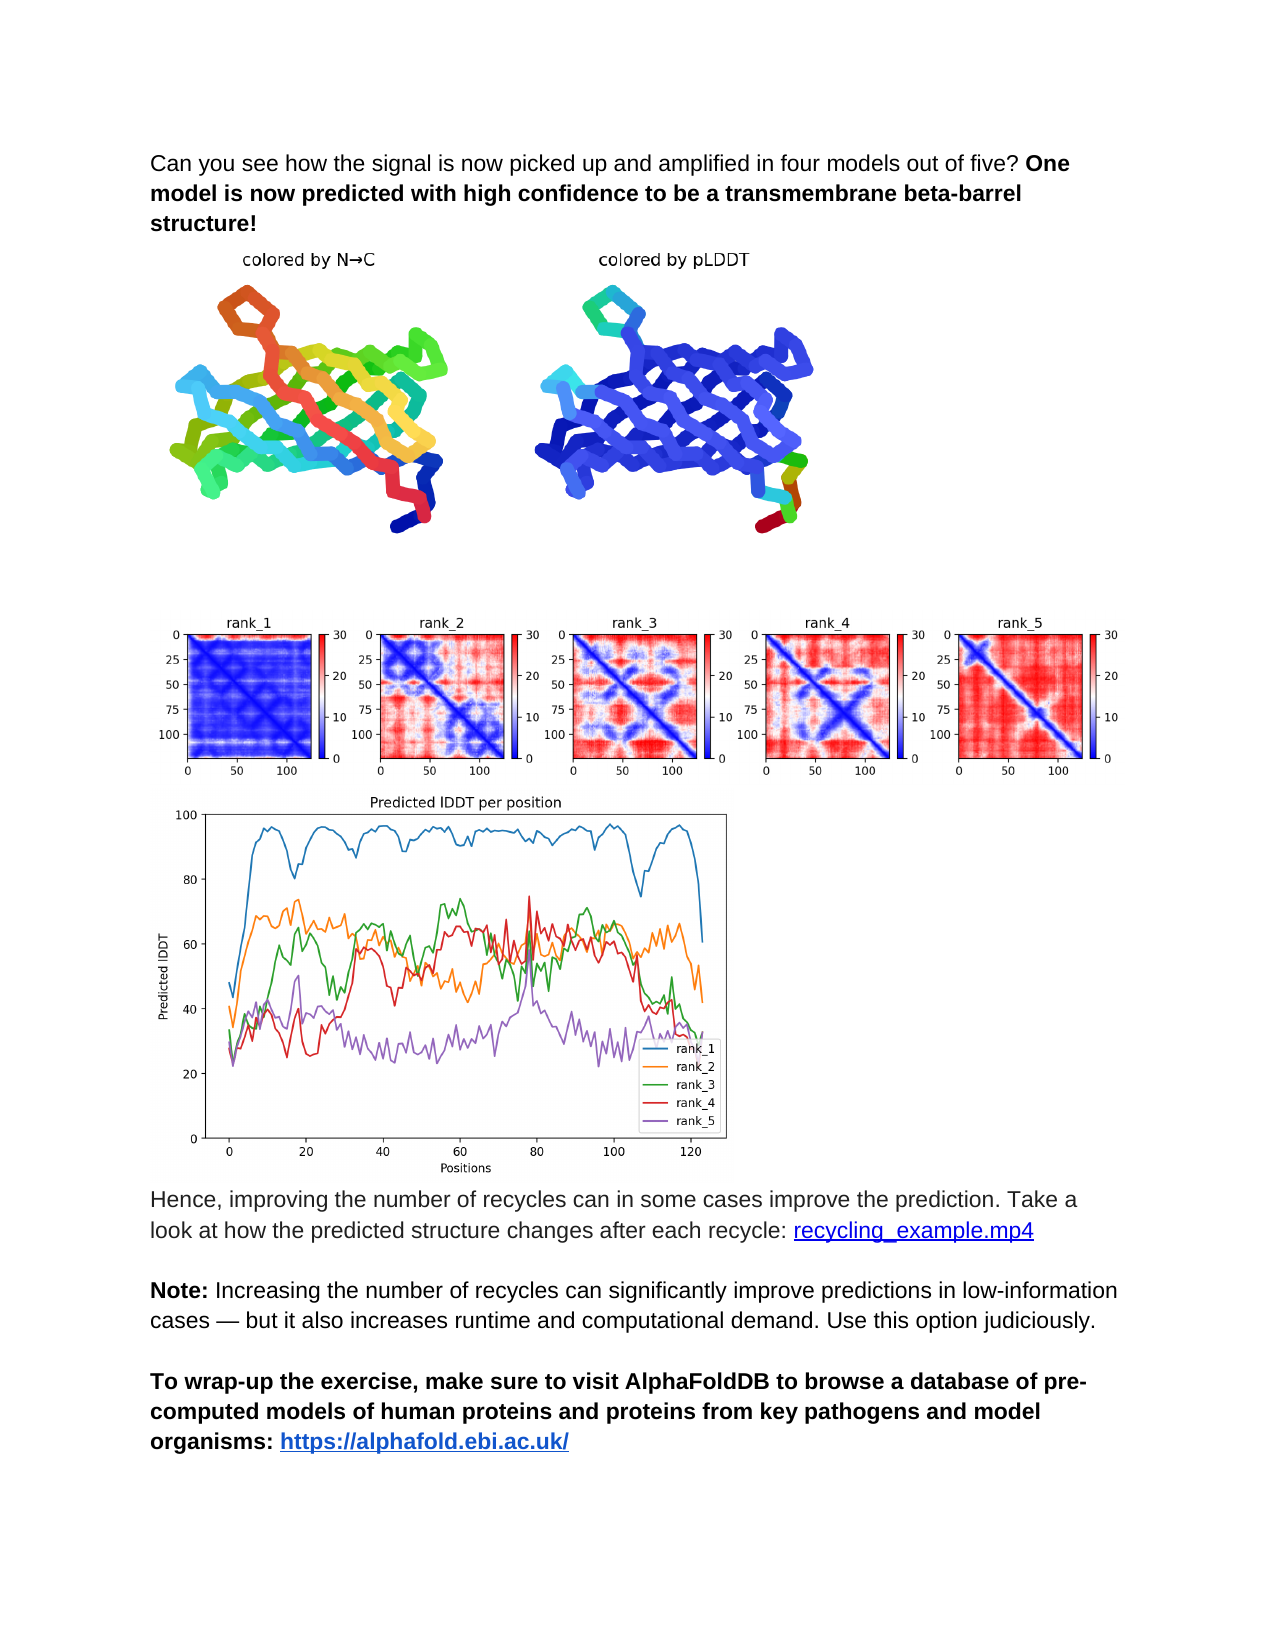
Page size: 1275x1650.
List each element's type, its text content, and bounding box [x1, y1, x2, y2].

picture [150, 240, 832, 576]
picture [150, 610, 1125, 785]
text Note: Increasing the number of recycles can significantly improve predictions in low-information cases — but it also increases runtime and computational demand. Use this option judiciously. [150, 1277, 1125, 1333]
text To wrap-up the exercise, make sure to visit AlphaFoldDB to browse a database of pre-computed models of human proteins and proteins from key pathogens and model organisms: https://alphafold.ebi.ac.uk/ [150, 1368, 1125, 1454]
picture [150, 788, 734, 1183]
text Hence, improving the number of recycles can in some cases improve the prediction. Take a look at how the predicted structure changes after each recycle: recycling_example.mp4 [150, 1186, 1125, 1243]
text Can you see how the signal is now picked up and amplified in four models out of five? One model is now predicted with high confidence to be a transmembrane beta-barrel structure! [150, 150, 1125, 237]
